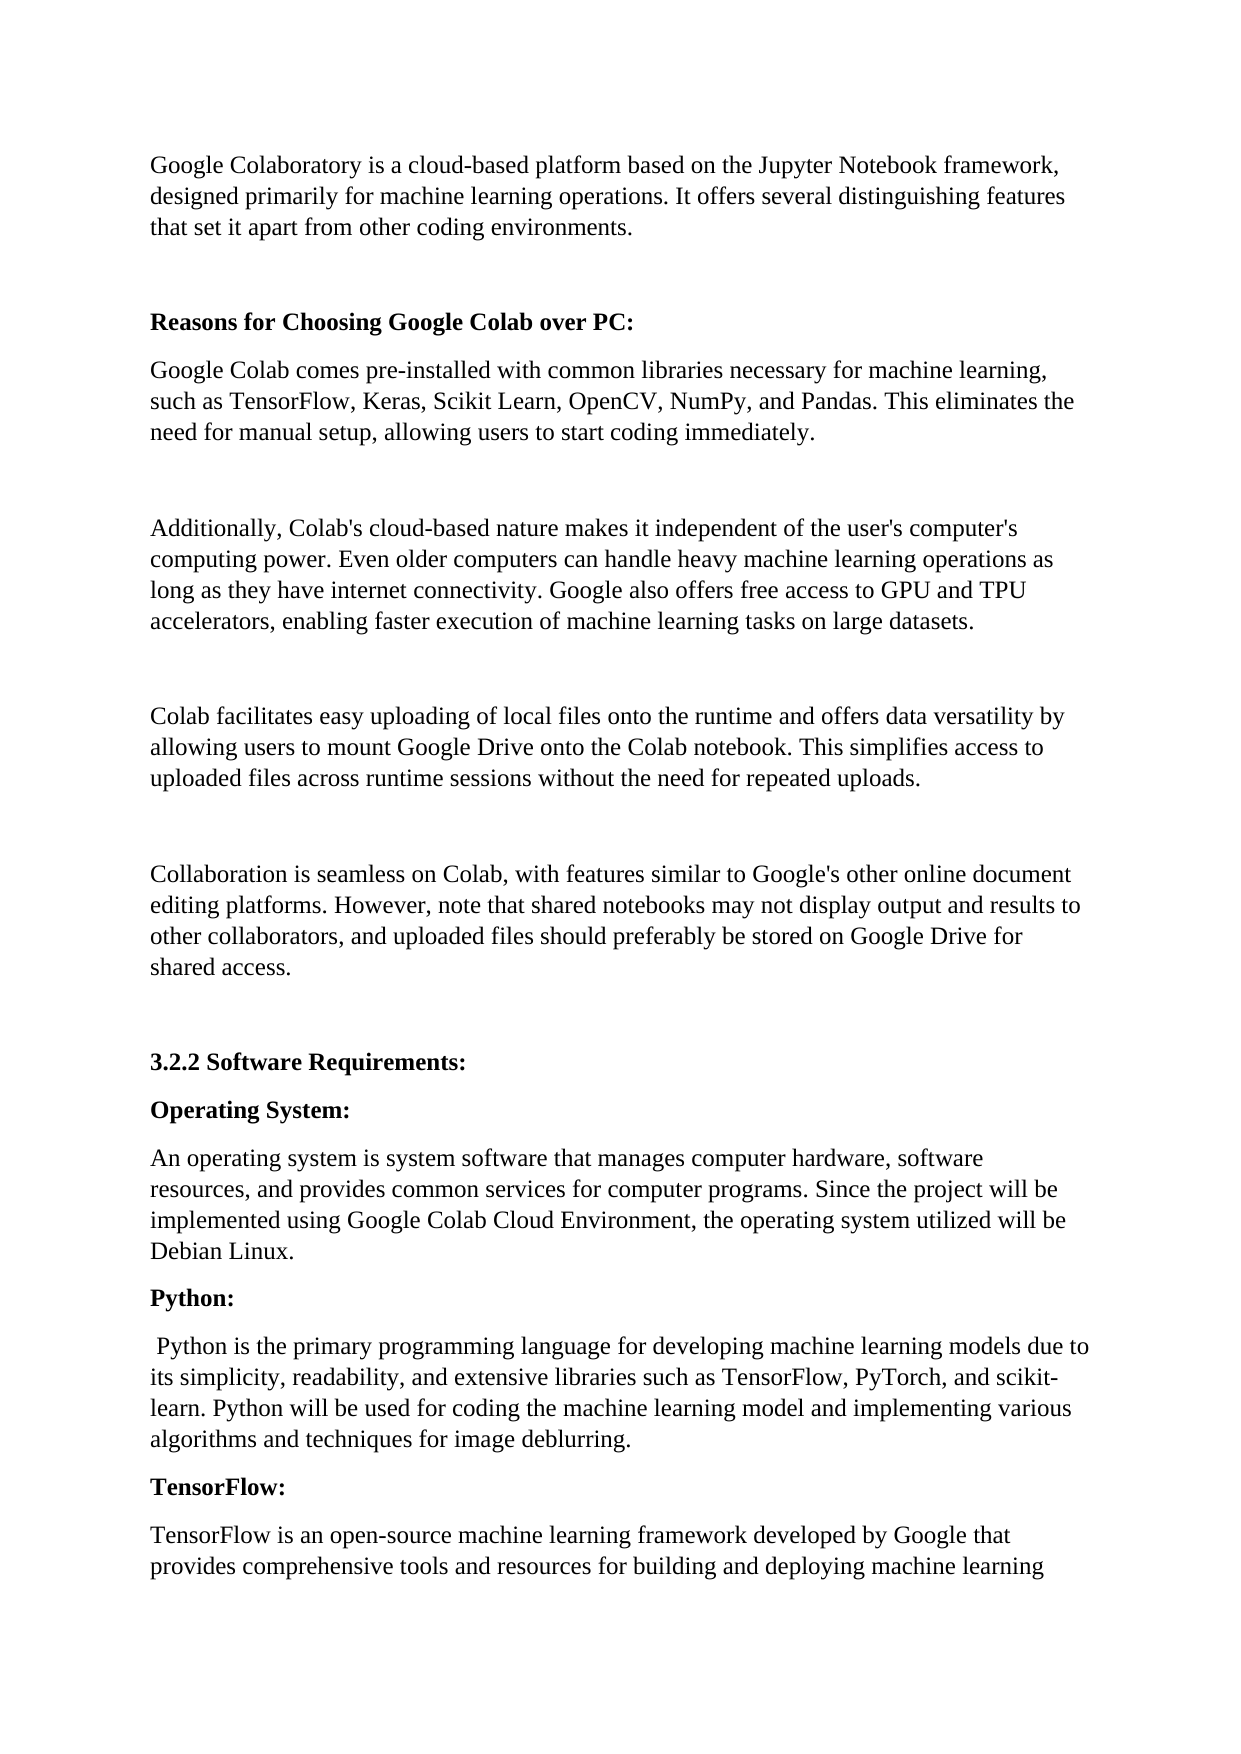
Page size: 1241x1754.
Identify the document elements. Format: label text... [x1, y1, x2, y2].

text Colab facilitates easy uploading of local files onto the runtime and offers data versatility by allowing users to mount Google Drive onto the Colab notebook. This simplifies access to uploaded files across runtime sessions without the need for repeated uploads. [150, 701, 1090, 792]
text Python: [150, 1283, 1090, 1312]
text Python is the primary programming language for developing machine learning models due to its simplicity, readability, and extensive libraries such as TensorFlow, PyTorch, and scikit-learn. Python will be used for coding the machine learning model and implementing various algorithms and techniques for image deblurring. [150, 1331, 1090, 1453]
text TensorFlow: [150, 1472, 1090, 1501]
text Google Colab comes pre-installed with common libraries necessary for machine learning, such as TensorFlow, Keras, Scikit Learn, OpenCV, NumPy, and Pandas. This eliminates the need for manual setup, allowing users to start coding immediately. [150, 355, 1090, 446]
text An operating system is system software that manages computer hardware, software resources, and provides common services for computer programs. Since the project will be implemented using Google Colab Cloud Environment, the operating system utilized will be Debian Linux. [150, 1143, 1090, 1264]
text Google Colaboratory is a cloud-based platform based on the Jupyter Notebook framework, designed primarily for machine learning operations. It offers several distinguishing features that set it apart from other coding environments. [150, 150, 1090, 241]
text Operating System: [150, 1095, 1090, 1124]
text Additionally, Colab's cloud-based nature makes it independent of the user's computer's computing power. Even older computers can handle heavy machine learning operations as long as they have internet connectivity. Google also offers free access to GPU and TPU accelerators, enabling faster execution of machine learning tasks on large datasets. [150, 513, 1090, 634]
text Collaboration is seamless on Colab, with features similar to Google's other online document editing platforms. However, note that shared notebooks may not display output and results to other collaborators, and uploaded files should preferably be stored on Google Drive for shared access. [150, 859, 1090, 981]
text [150, 1520, 1090, 1579]
text Reasons for Choosing Google Colab over PC: [150, 307, 1090, 336]
text 3.2.2 Software Requirements: [150, 1047, 1090, 1076]
